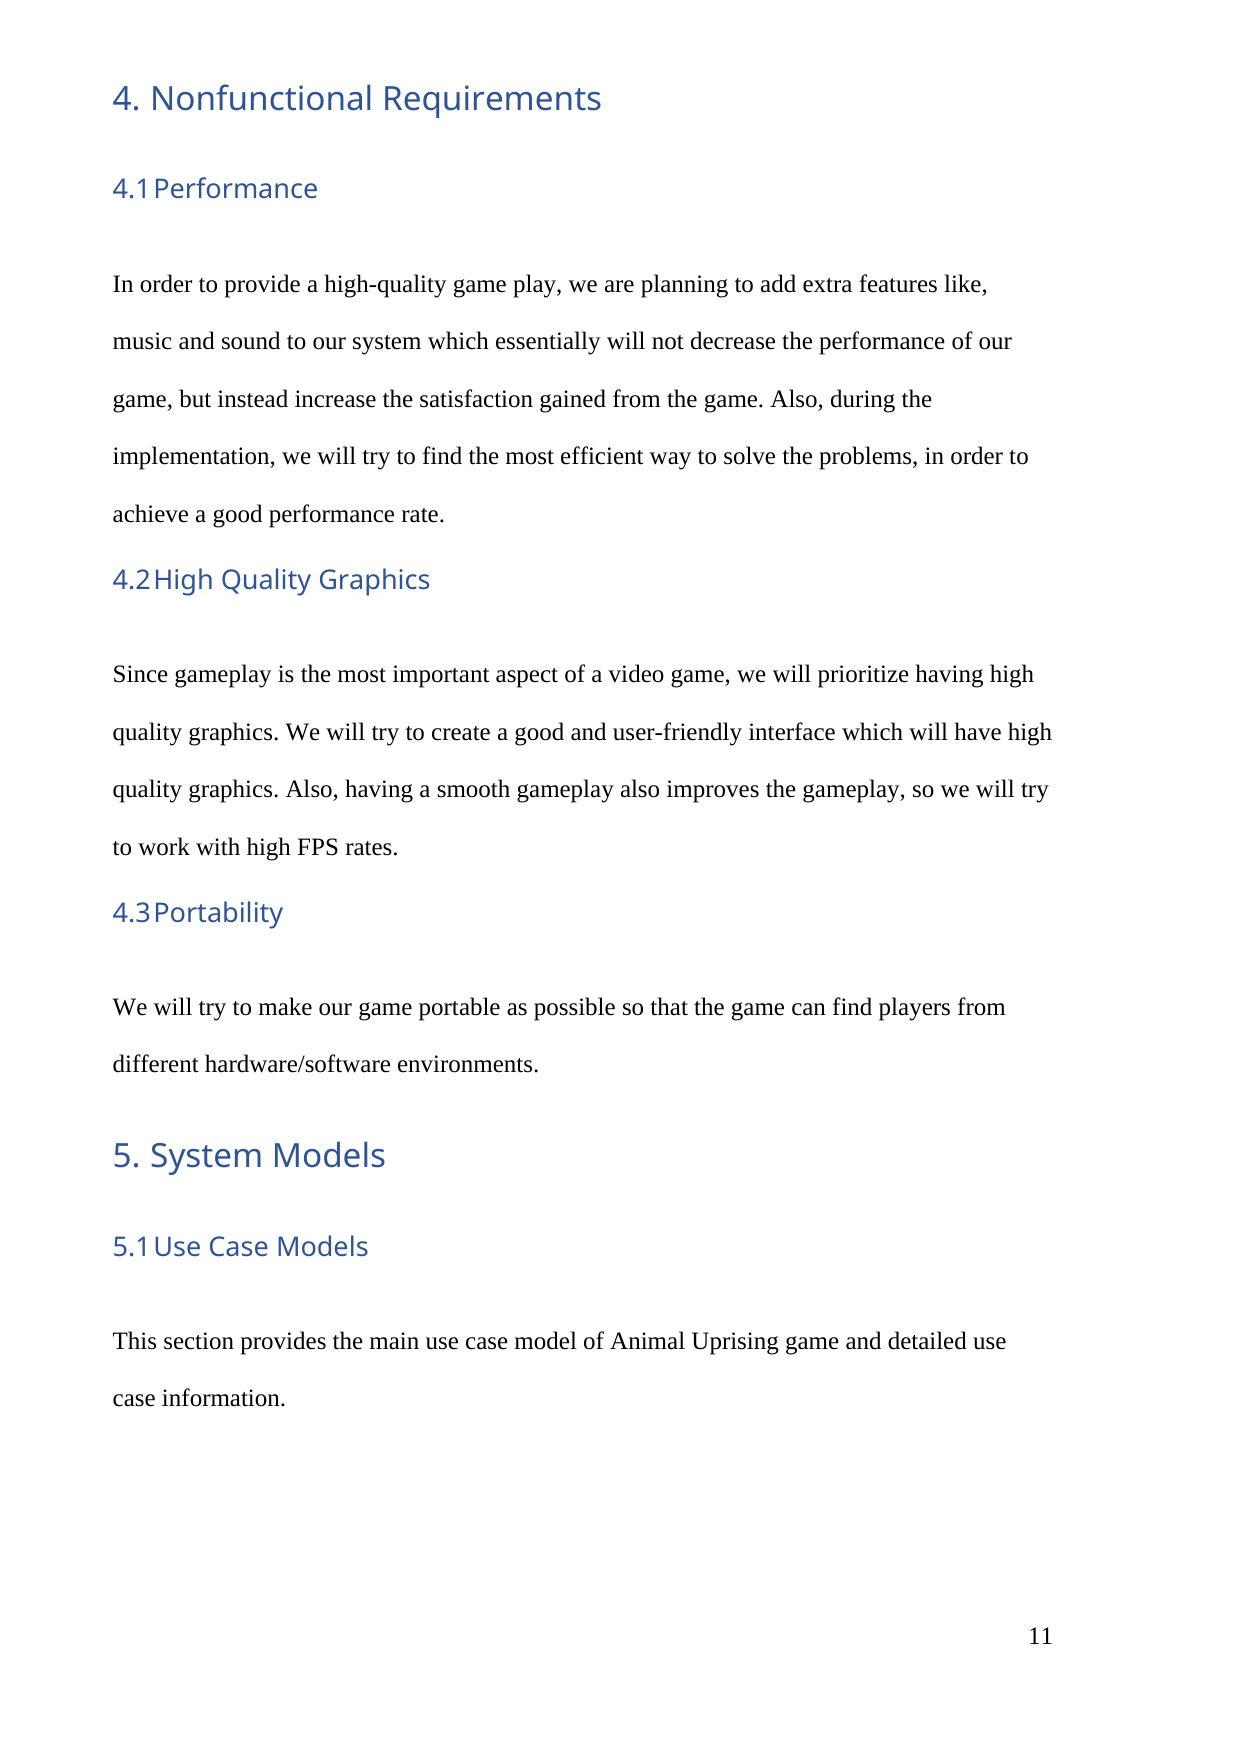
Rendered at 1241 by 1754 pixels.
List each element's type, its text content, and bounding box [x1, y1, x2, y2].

subtitle Performance [112, 170, 1053, 207]
text Since gameplay is the most important aspect of a video game, we will prioritize having high quality graphics. We will try to create a good and user-friendly interface which will have high quality graphics. Also, having a smooth gameplay also improves the gameplay, so we will try to work with high FPS rates. [112, 659, 1053, 860]
text This section provides the main use case model of Animal Uprising game and detailed use case information. [112, 1326, 1053, 1412]
text We will try to make our game portable as possible so that the game can find players from different hardware/software environments. [112, 992, 1053, 1078]
subtitle High Quality Graphics [112, 560, 1053, 597]
text In order to provide a high-quality game play, we are planning to add extra features like, music and sound to our system which essentially will not decrease the performance of our game, but instead increase the satisfaction gained from the game. Also, during the implementation, we will try to find the most efficient way to solve the problems, in order to achieve a good performance rate. [112, 269, 1053, 527]
subtitle Use Case Models [112, 1227, 1053, 1264]
subtitle Portability [112, 893, 1053, 930]
subtitle Nonfunctional Requirements [112, 75, 1053, 120]
subtitle System Models [112, 1132, 1053, 1177]
